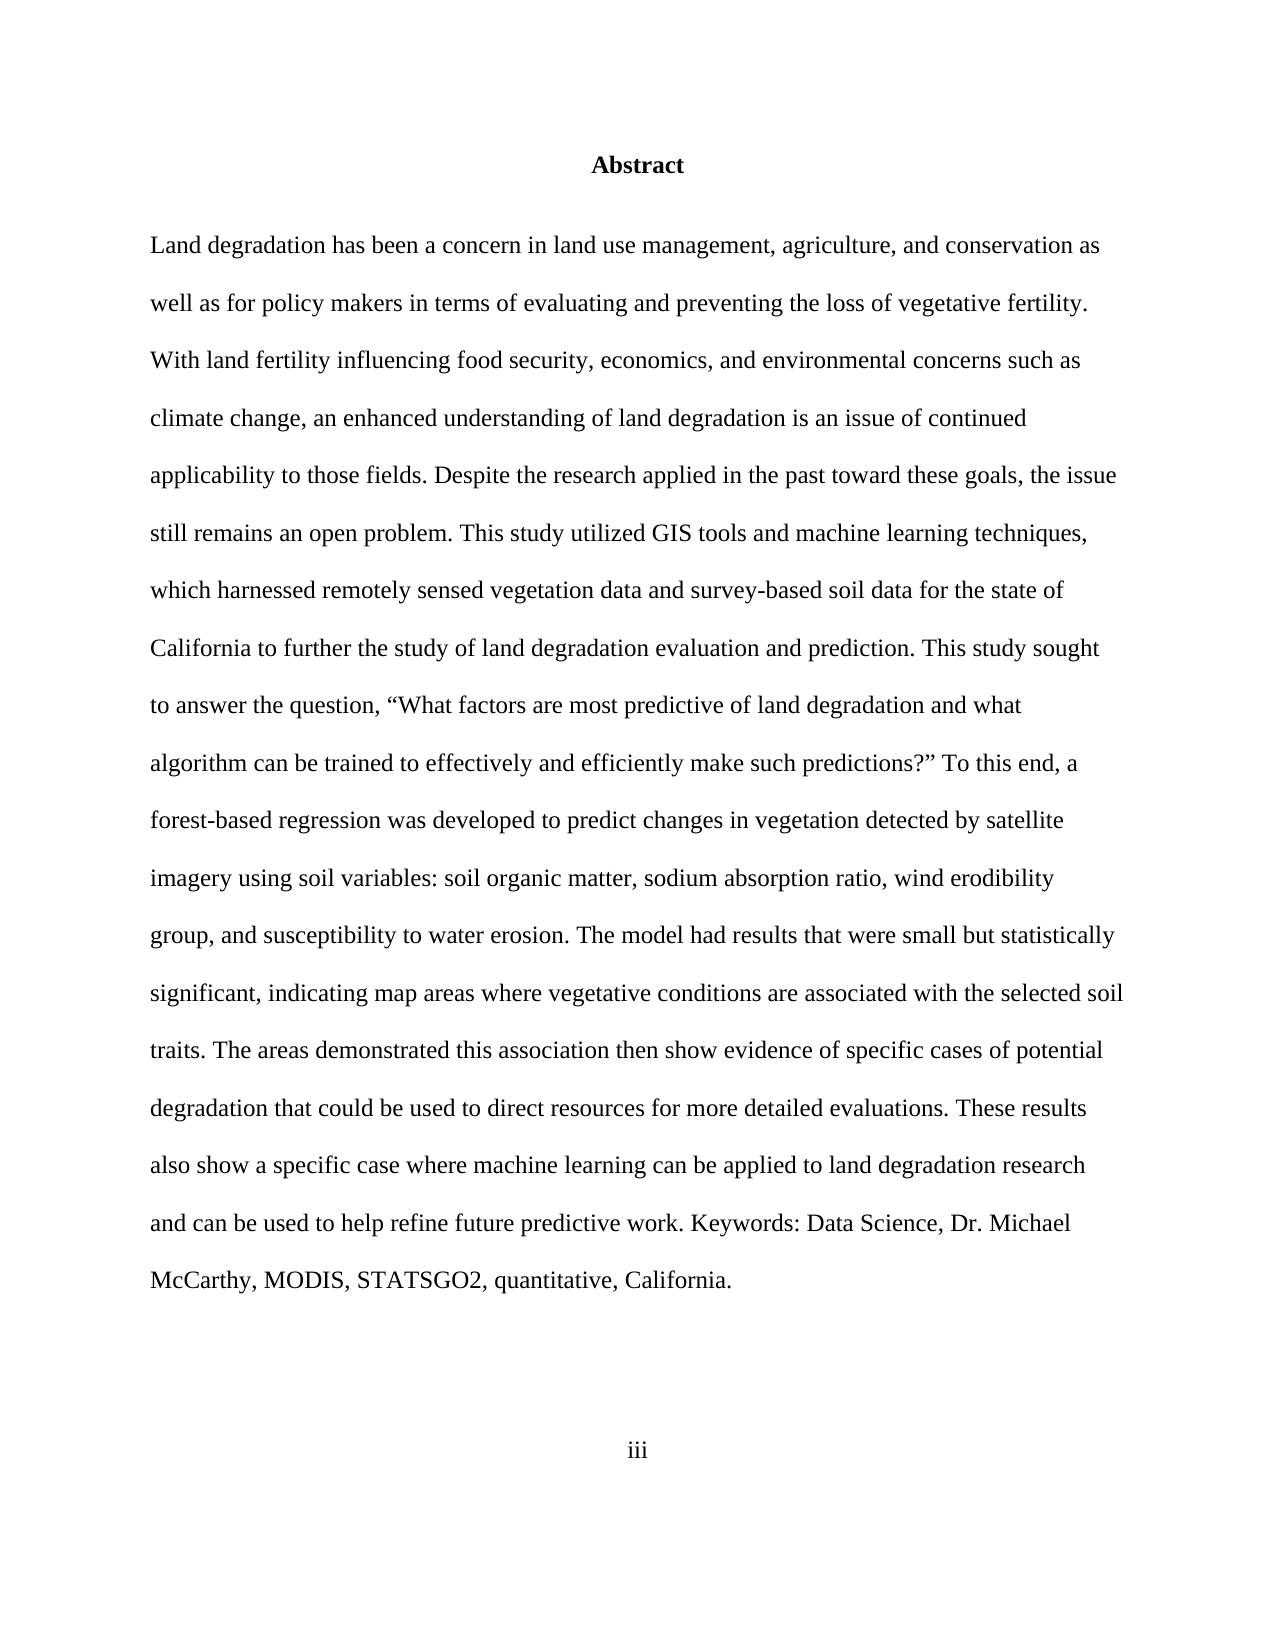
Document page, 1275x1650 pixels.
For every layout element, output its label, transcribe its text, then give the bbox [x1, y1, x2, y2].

text Abstract [150, 150, 1125, 179]
text Land degradation has been a concern in land use management, agriculture, and conservation as well as for policy makers in terms of evaluating and preventing the loss of vegetative fertility. With land fertility influencing food security, economics, and environmental concerns such as climate change, an enhanced understanding of land degradation is an issue of continued applicability to those fields. Despite the research applied in the past toward these goals, the issue still remains an open problem. This study utilized GIS tools and machine learning techniques, which harnessed remotely sensed vegetation data and survey-based soil data for the state of California to further the study of land degradation evaluation and prediction. This study sought to answer the question, “What factors are most predictive of land degradation and what algorithm can be trained to effectively and efficiently make such predictions?” To this end, a forest-based regression was developed to predict changes in vegetation detected by satellite imagery using soil variables: soil organic matter, sodium absorption ratio, wind erodibility group, and susceptibility to water erosion. The model had results that were small but statistically significant, indicating map areas where vegetative conditions are associated with the selected soil traits. The areas demonstrated this association then show evidence of specific cases of potential degradation that could be used to direct resources for more detailed evaluations. These results also show a specific case where machine learning can be applied to land degradation research and can be used to help refine future predictive work. Keywords: Data Science, Dr. Michael McCarthy, MODIS, STATSGO2, quantitative, California. [150, 230, 1125, 1294]
